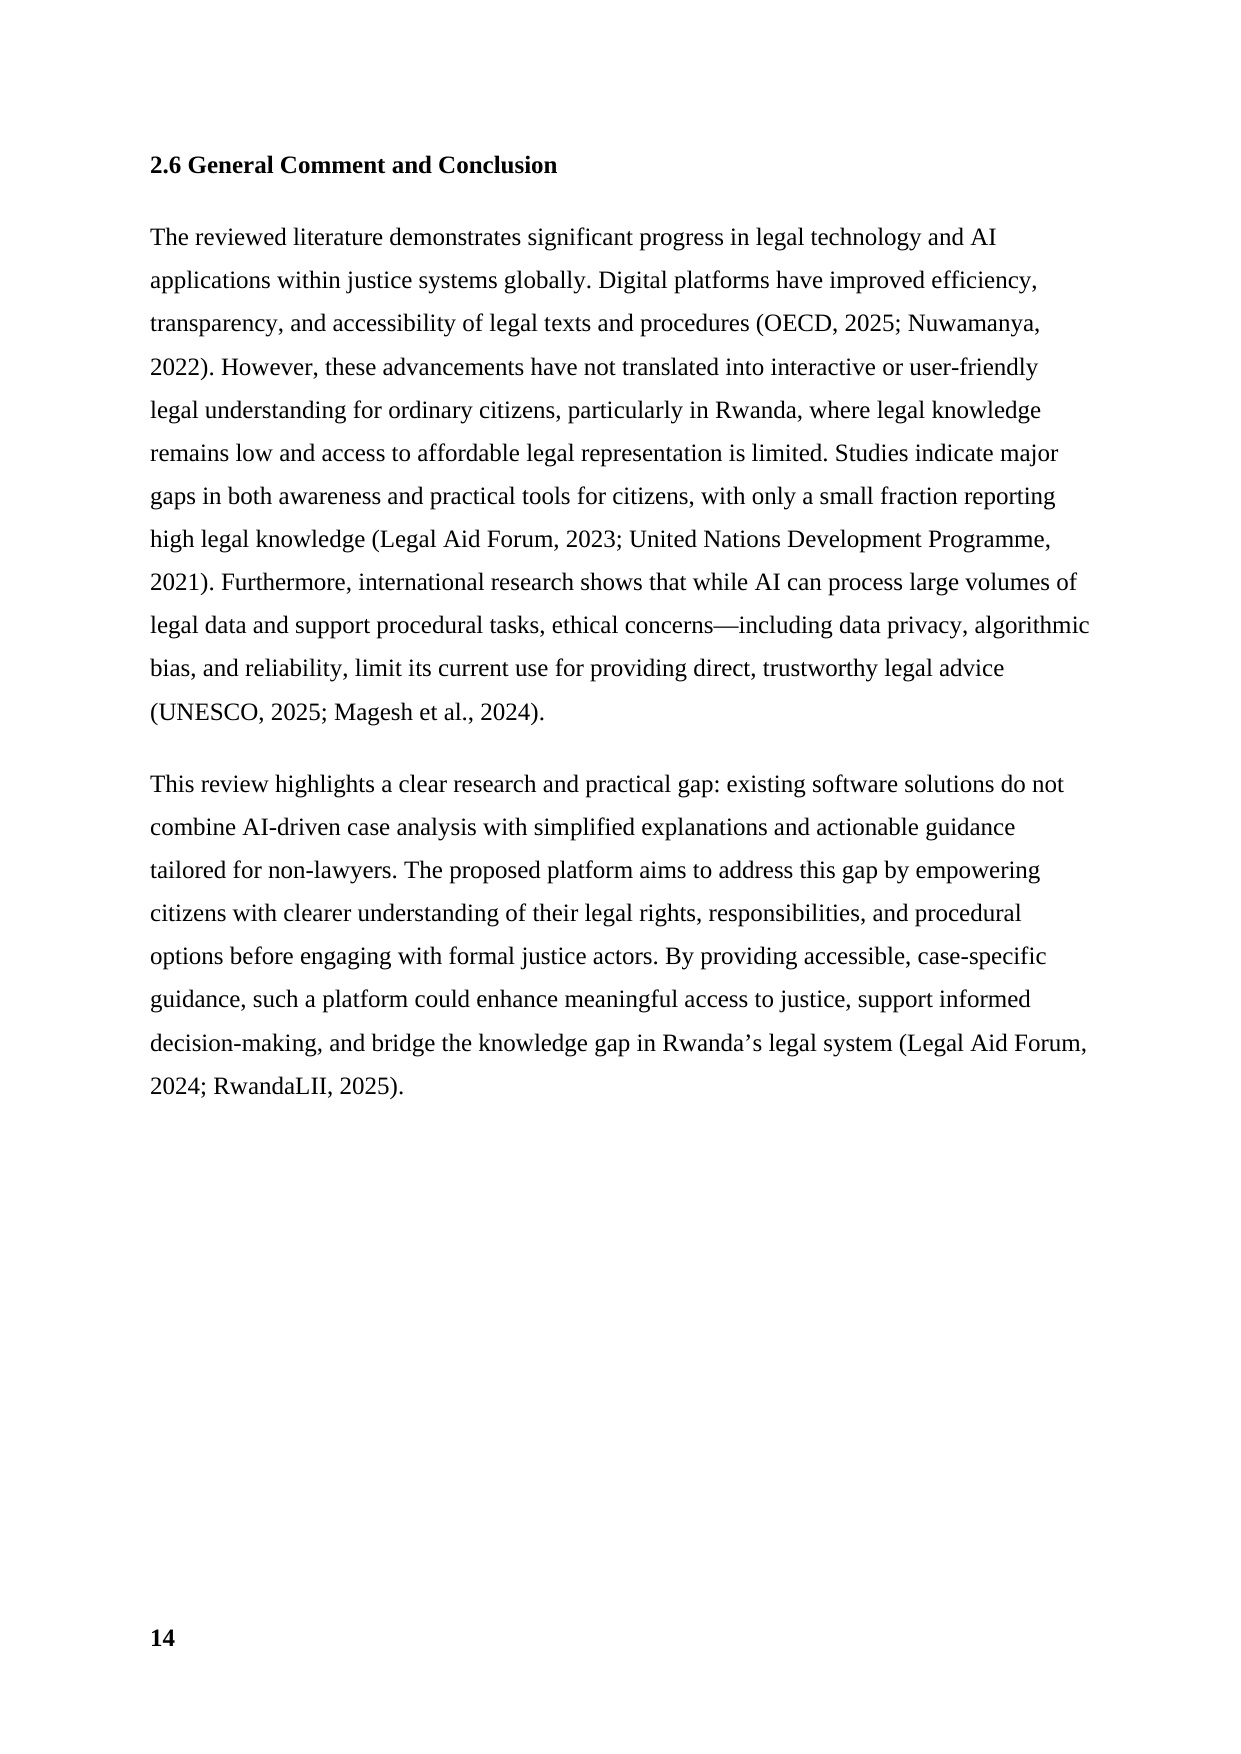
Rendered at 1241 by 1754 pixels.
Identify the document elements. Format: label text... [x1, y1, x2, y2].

text This review highlights a clear research and practical gap: existing software solutions do not combine AI-driven case analysis with simplified explanations and actionable guidance tailored for non-lawyers. The proposed platform aims to address this gap by empowering citizens with clearer understanding of their legal rights, responsibilities, and procedural options before engaging with formal justice actors. By providing accessible, case-specific guidance, such a platform could enhance meaningful access to justice, support informed decision-making, and bridge the knowledge gap in Rwanda’s legal system (Legal Aid Forum, 2024; RwandaLII, 2025). [150, 769, 1090, 1099]
subtitle 2.6 General Comment and Conclusion [150, 150, 1090, 179]
text The reviewed literature demonstrates significant progress in legal technology and AI applications within justice systems globally. Digital platforms have improved efficiency, transparency, and accessibility of legal texts and procedures (OECD, 2025; Nuwamanya, 2022). However, these advancements have not translated into interactive or user-friendly legal understanding for ordinary citizens, particularly in Rwanda, where legal knowledge remains low and access to affordable legal representation is limited. Studies indicate major gaps in both awareness and practical tools for citizens, with only a small fraction reporting high legal knowledge (Legal Aid Forum, 2023; United Nations Development Programme, 2021). Furthermore, international research shows that while AI can process large volumes of legal data and support procedural tasks, ethical concerns—including data privacy, algorithmic bias, and reliability, limit its current use for providing direct, trustworthy legal advice (UNESCO, 2025; Magesh et al., 2024). [150, 222, 1090, 725]
